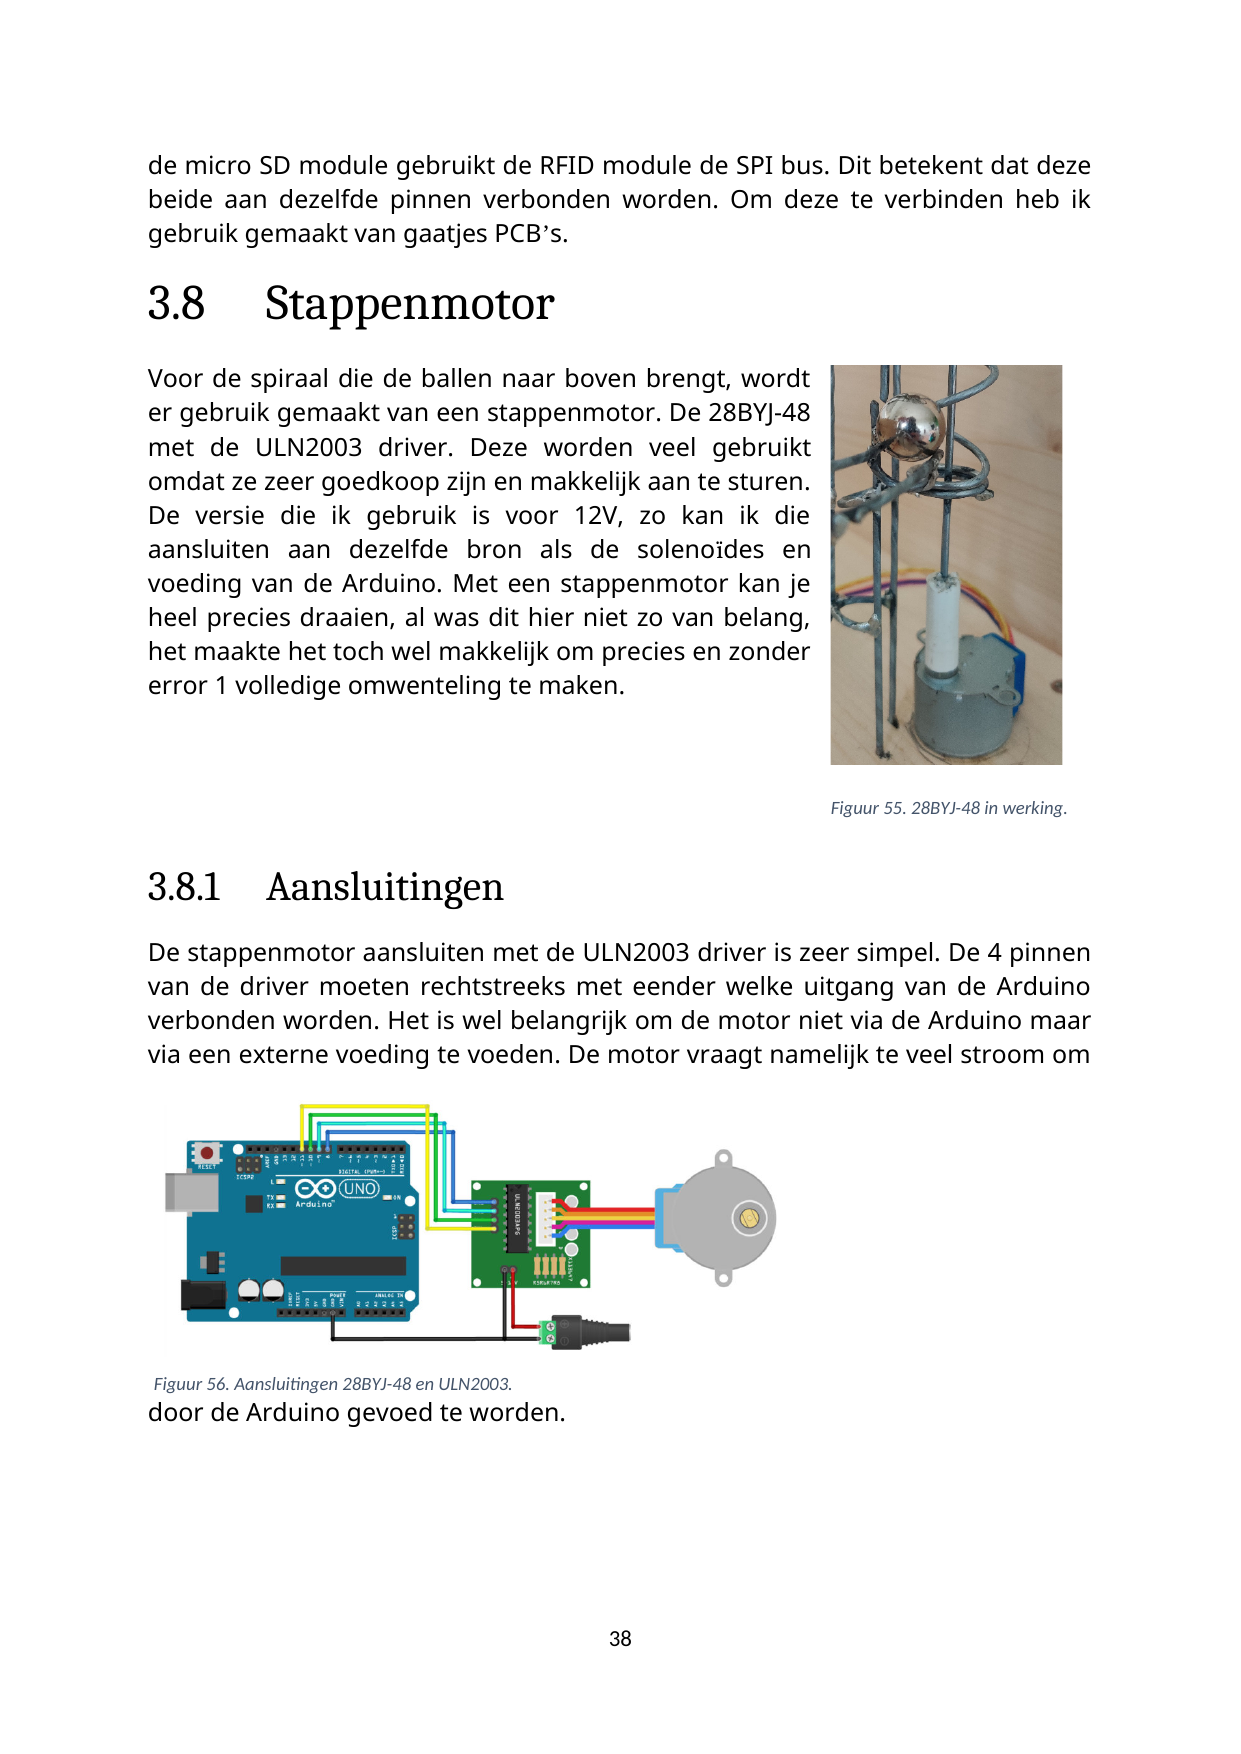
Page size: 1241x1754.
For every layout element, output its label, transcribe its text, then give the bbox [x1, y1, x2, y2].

subtitle Stappenmotor [148, 275, 1093, 332]
picture [153, 1091, 791, 1357]
subtitle Aansluitingen [148, 863, 1093, 911]
picture [830, 365, 1063, 765]
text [148, 148, 1093, 250]
text Voor de spiraal die de ballen naar boven brengt, wordt er gebruik gemaakt van een stappenmotor. De 28BYJ-48 met de ULN2003 driver. Deze worden veel gebruikt omdat ze zeer goedkoop zijn en makkelijk aan te sturen. De versie die ik gebruik is voor 12V, zo kan ik die aansluiten aan dezelfde bron als de solenoïdes en voeding van de Arduino. Met een stappenmotor kan je heel precies draaien, al was dit hier niet zo van belang, het maakte het toch wel makkelijk om precies en zonder error 1 volledige omwenteling te maken. [148, 361, 1093, 702]
